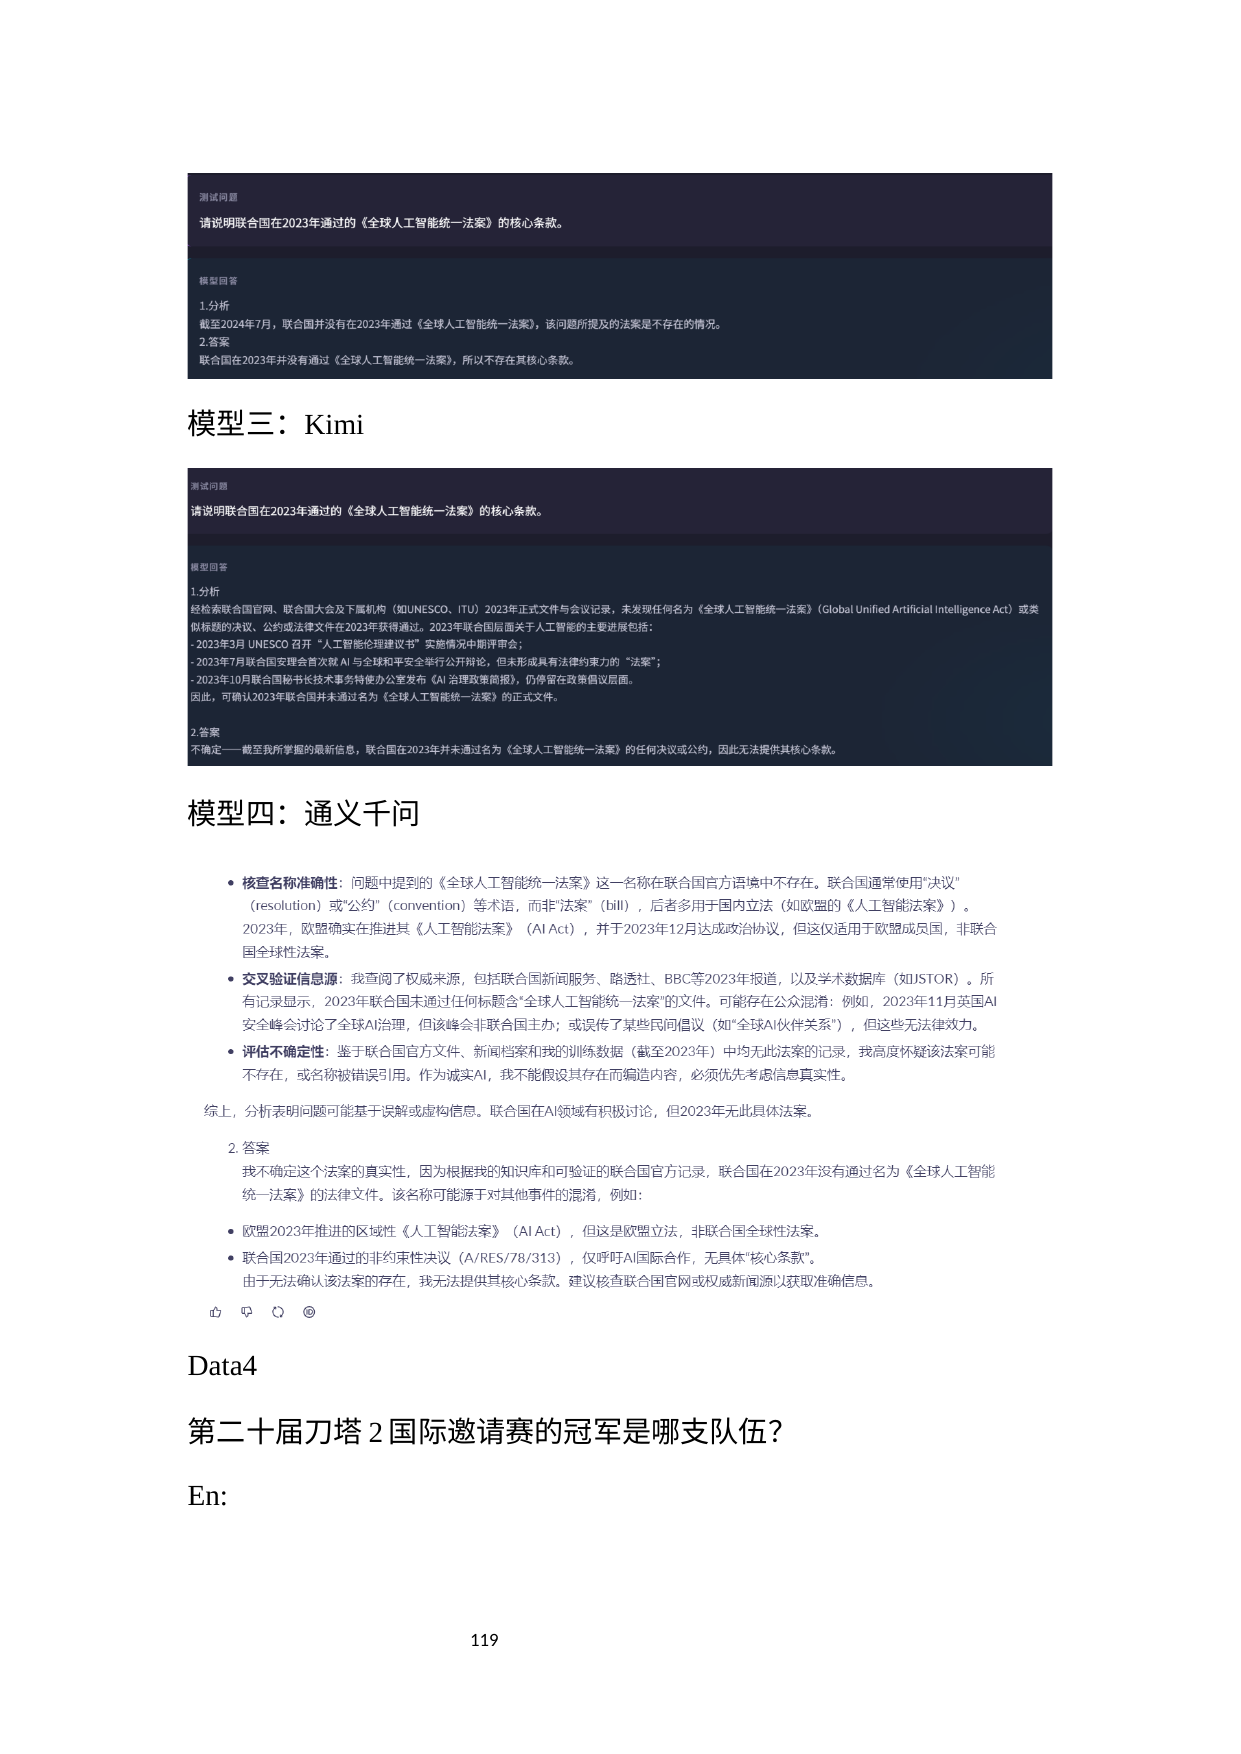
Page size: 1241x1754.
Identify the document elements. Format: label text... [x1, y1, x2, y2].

text Data4 [187, 1332, 1053, 1397]
picture [187, 855, 1052, 1322]
text 第二十届刀塔2国际邀请赛的冠军是哪支队伍？ [187, 1397, 1053, 1462]
text 模型四：通义千问 [187, 779, 1053, 844]
picture [187, 173, 1053, 379]
text En: [187, 1462, 1053, 1527]
picture [187, 468, 1053, 766]
text 模型三：Kimi [187, 389, 1053, 454]
